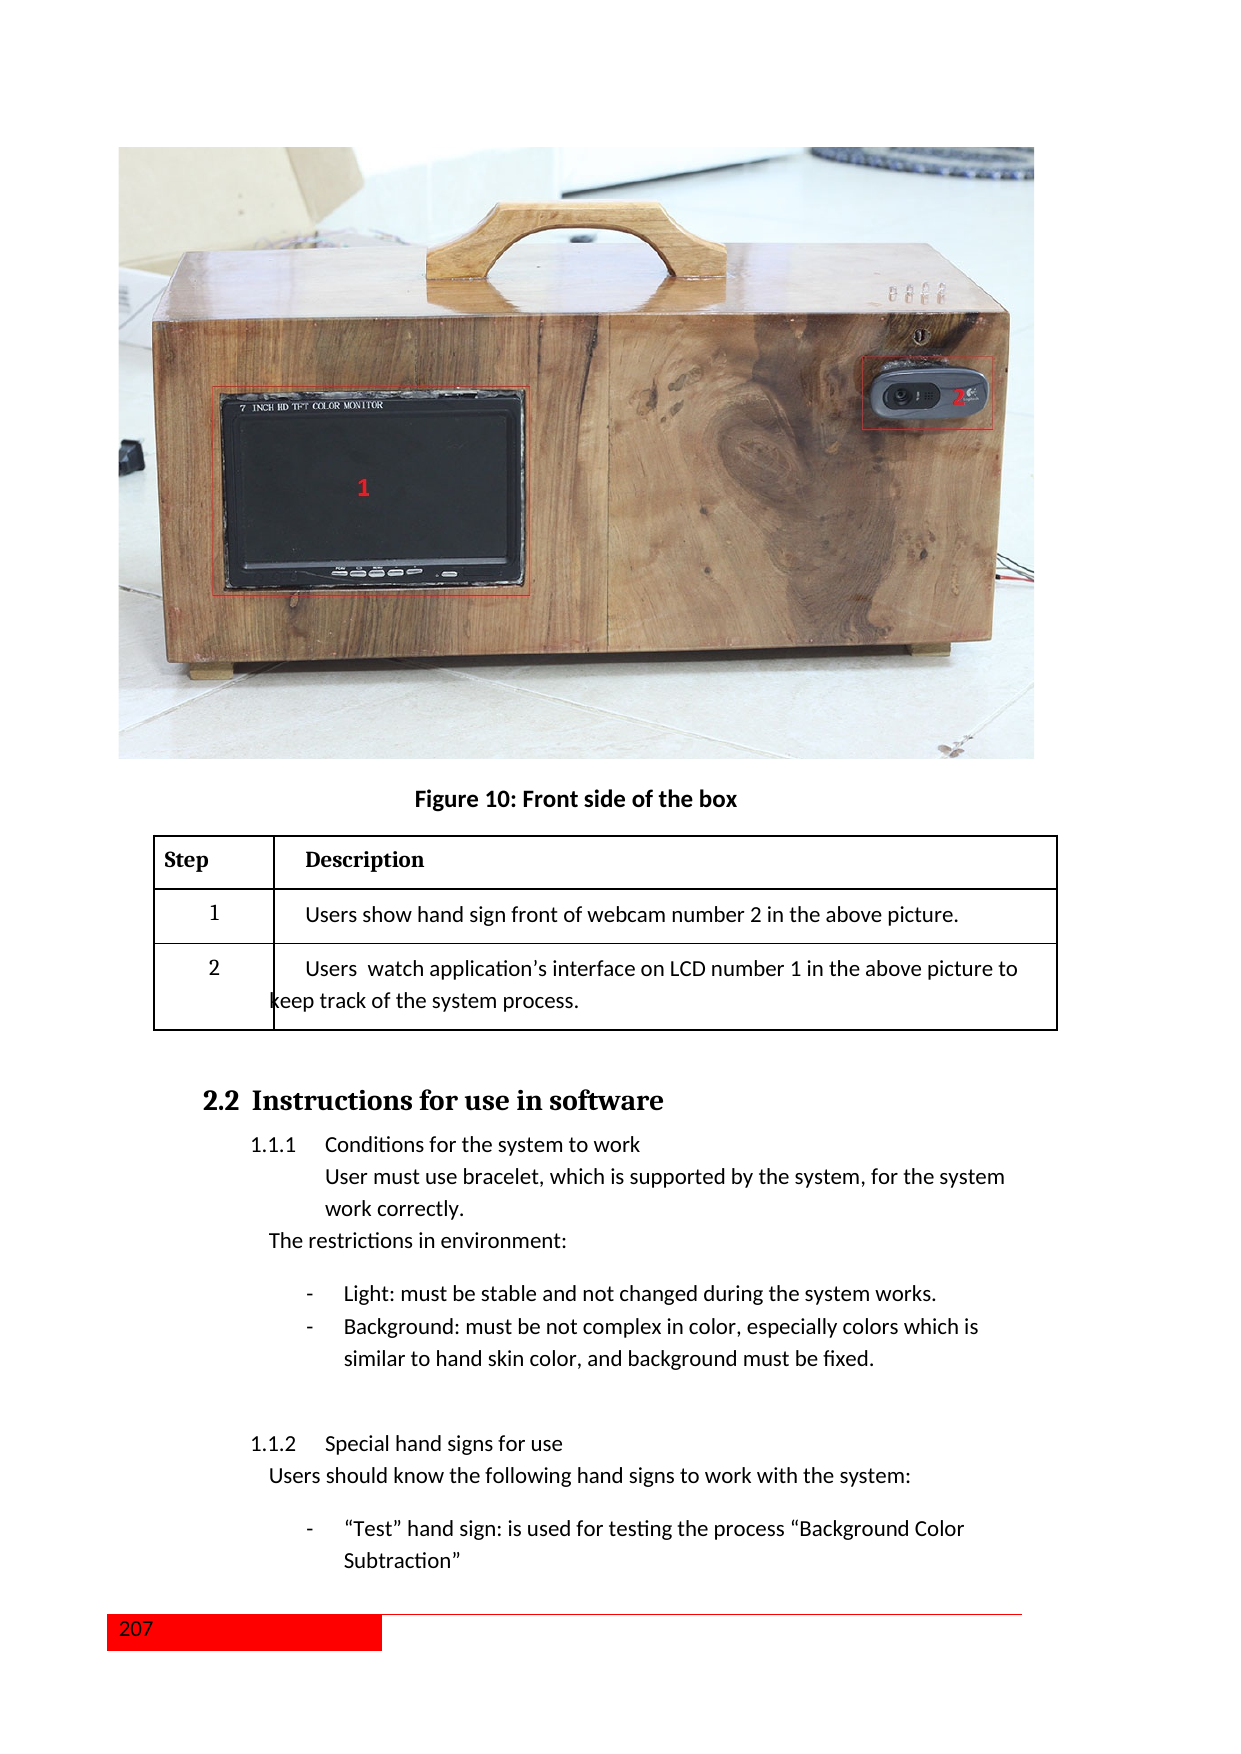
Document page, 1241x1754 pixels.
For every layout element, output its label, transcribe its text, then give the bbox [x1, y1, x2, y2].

list “Test” hand sign: is used for testing the process “Background Color Subtraction” [306, 1514, 1033, 1574]
list Conditions for the system to work User must use bracelet, which is supported by the system, for the system work correctly. [250, 1130, 1033, 1222]
text Figure 10: Front side of the box [118, 783, 1033, 814]
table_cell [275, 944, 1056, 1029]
list Background: must be not complex in color, especially colors which is similar to hand skin color, and background must be fixed. [306, 1312, 1033, 1372]
picture [118, 147, 1035, 759]
list Light: must be stable and not changed during the system works. [306, 1279, 1033, 1308]
list Special hand signs for use [250, 1429, 1033, 1457]
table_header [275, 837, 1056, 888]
text The restrictions in environment: [268, 1227, 1033, 1254]
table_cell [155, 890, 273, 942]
subtitle Instructions for use in software [203, 1084, 1033, 1117]
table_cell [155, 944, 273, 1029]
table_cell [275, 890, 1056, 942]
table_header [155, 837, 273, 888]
text Users should know the following hand signs to work with the system: [268, 1461, 1033, 1489]
